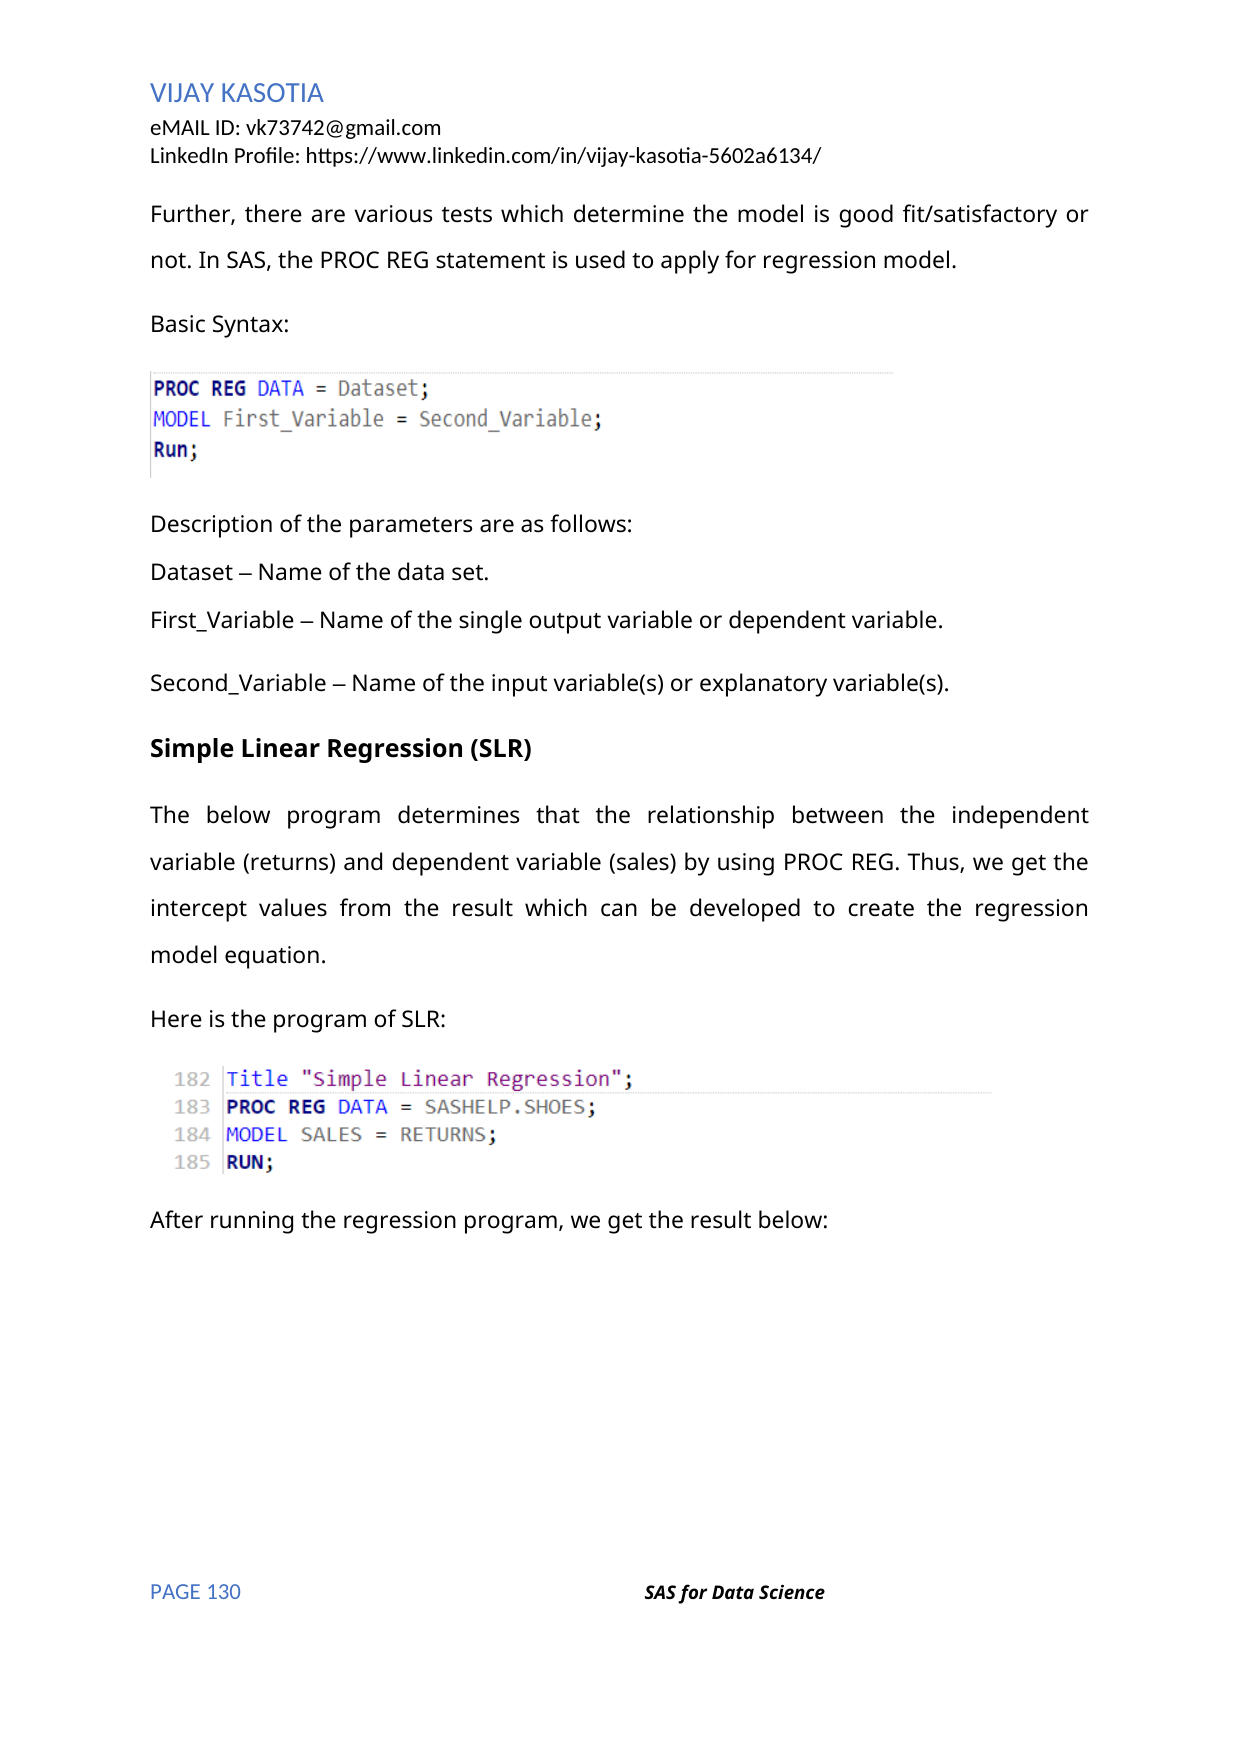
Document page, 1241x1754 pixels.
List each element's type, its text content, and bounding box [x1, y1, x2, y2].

text Simple Linear Regression (SLR) [150, 731, 1090, 765]
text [150, 198, 1090, 276]
text First_Variable – Name of the single output variable or dependent variable. [150, 604, 1090, 635]
text Description of the parameters are as follows: [150, 508, 1090, 539]
text Here is the program of SLR: [150, 1003, 1090, 1034]
picture [150, 1066, 992, 1174]
picture [150, 371, 894, 478]
text Dataset – Name of the data set. [150, 556, 1090, 587]
text After running the regression program, we get the result below: [150, 1204, 1090, 1236]
text Second_Variable – Name of the input variable(s) or explanatory variable(s). [150, 667, 1090, 698]
text Basic Syntax: [150, 308, 1090, 339]
text The below program determines that the relationship between the independent variable (returns) and dependent variable (sales) by using PROC REG. Thus, we get the intercept values from the result which can be developed to create the regression model equation. [150, 798, 1090, 970]
